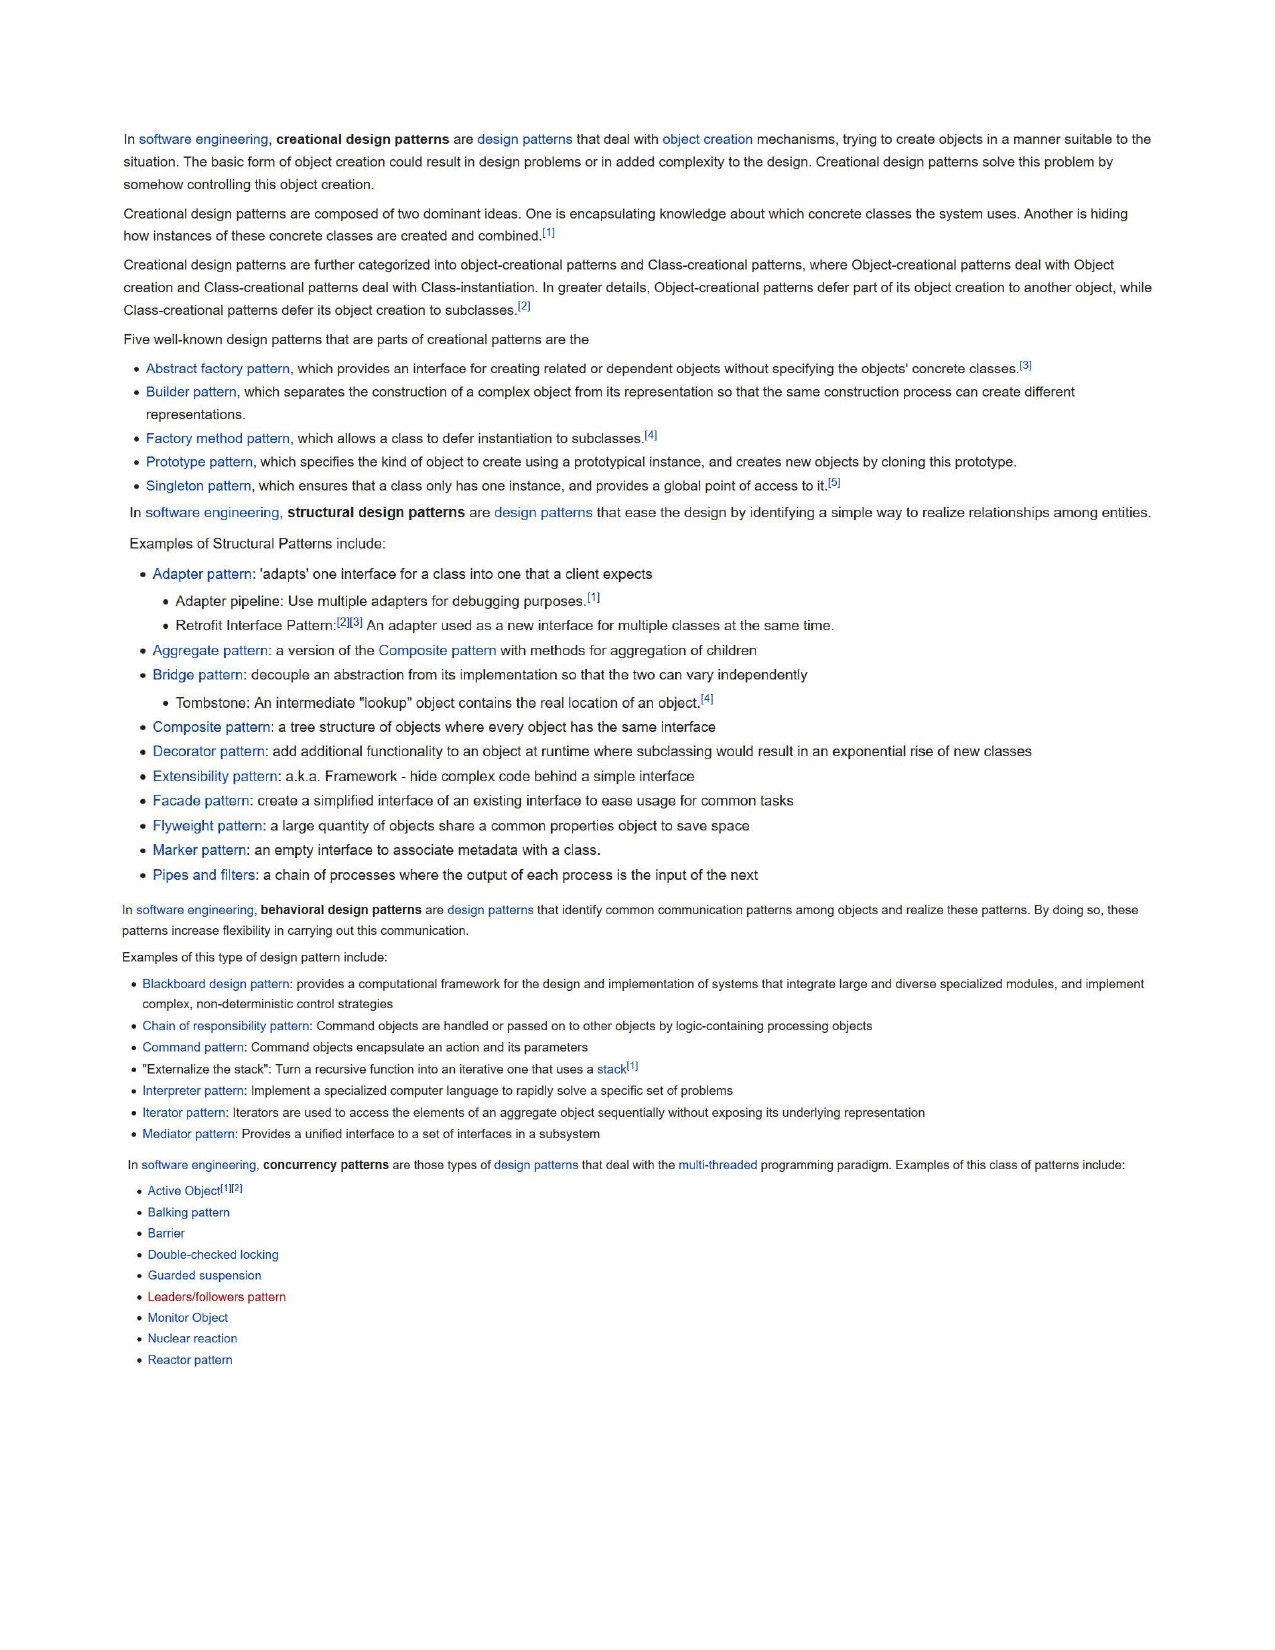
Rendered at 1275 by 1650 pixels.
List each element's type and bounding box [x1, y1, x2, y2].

picture [118, 117, 1157, 1367]
